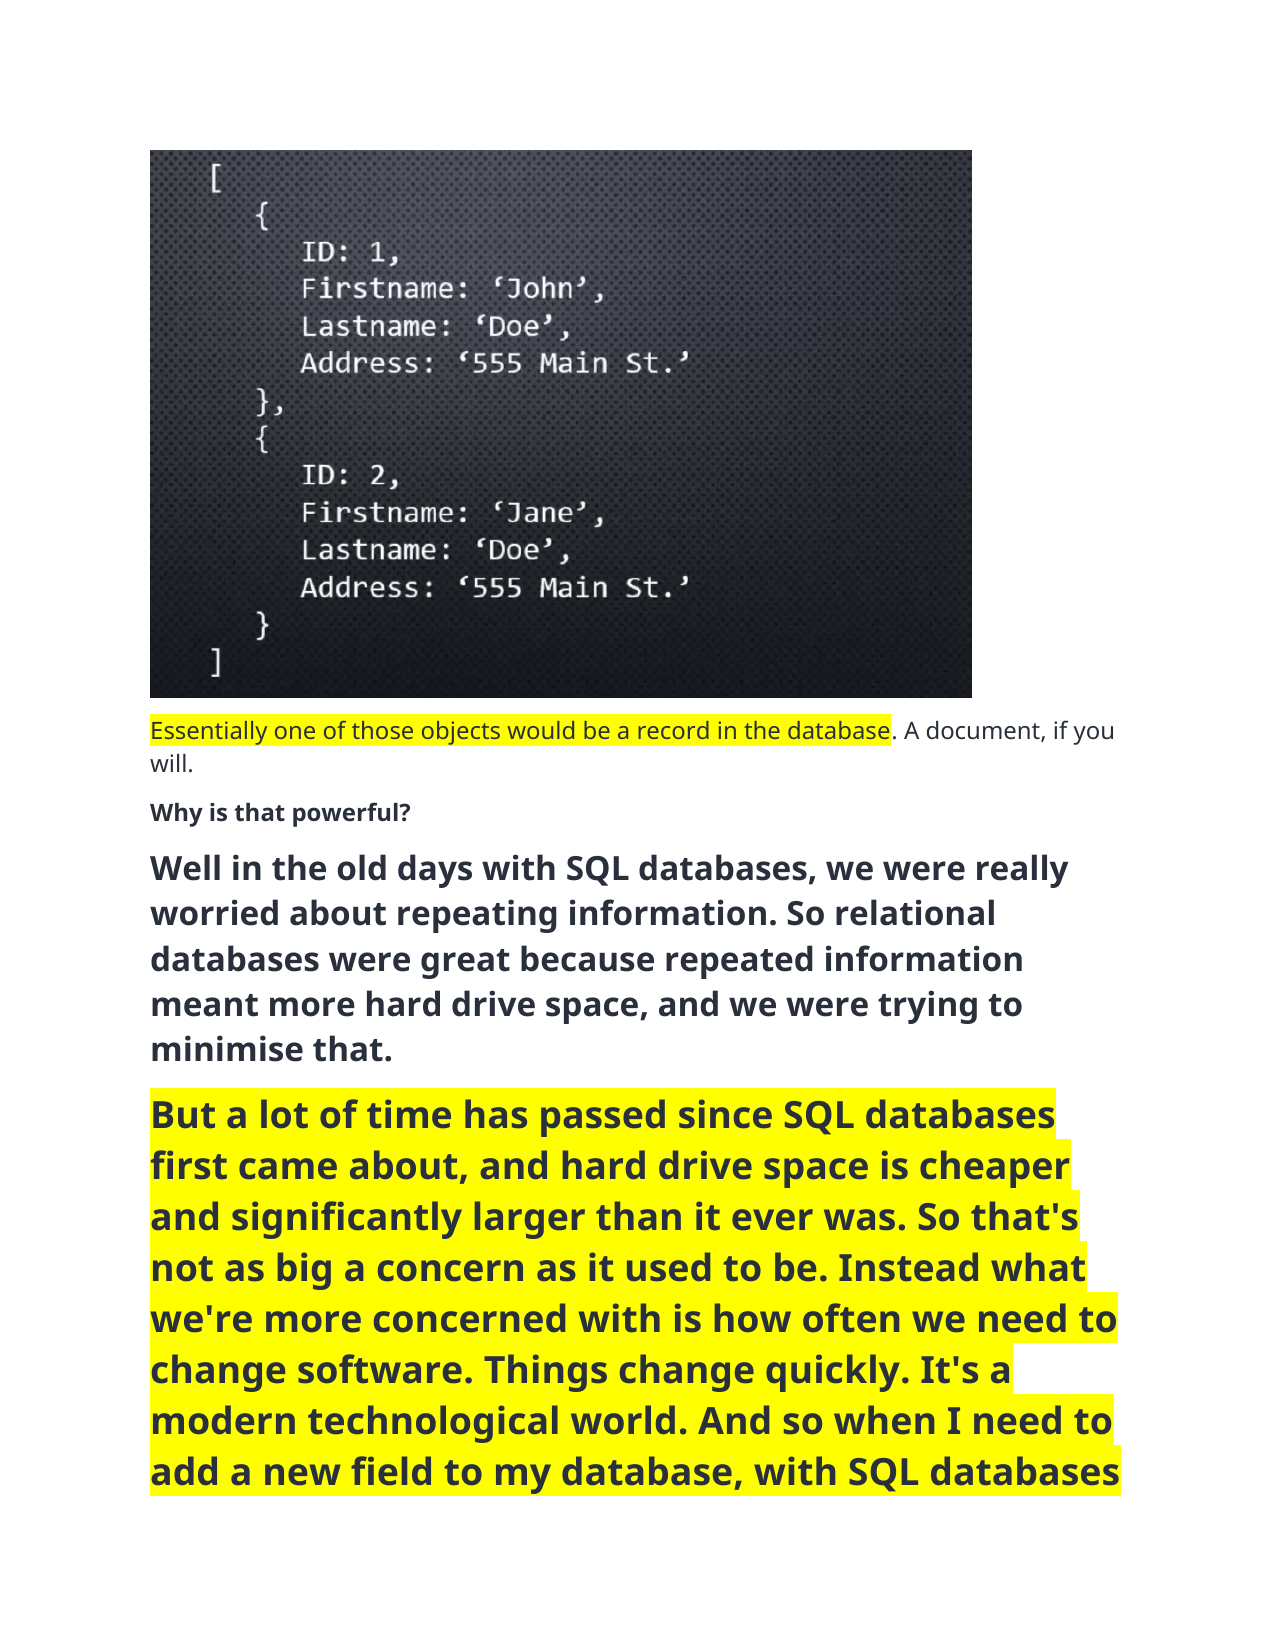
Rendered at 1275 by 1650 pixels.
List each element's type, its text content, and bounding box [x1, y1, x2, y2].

text Essentially one of those objects would be a record in the database. A document, if you will. [150, 714, 1125, 779]
picture [150, 150, 972, 698]
text Why is that powerful? [150, 795, 1125, 828]
text Well in the old days with SQL databases, we were really worried about repeating information. So relational databases were great because repeated information meant more hard drive space, and we were trying to minimise that. [150, 844, 1125, 1072]
